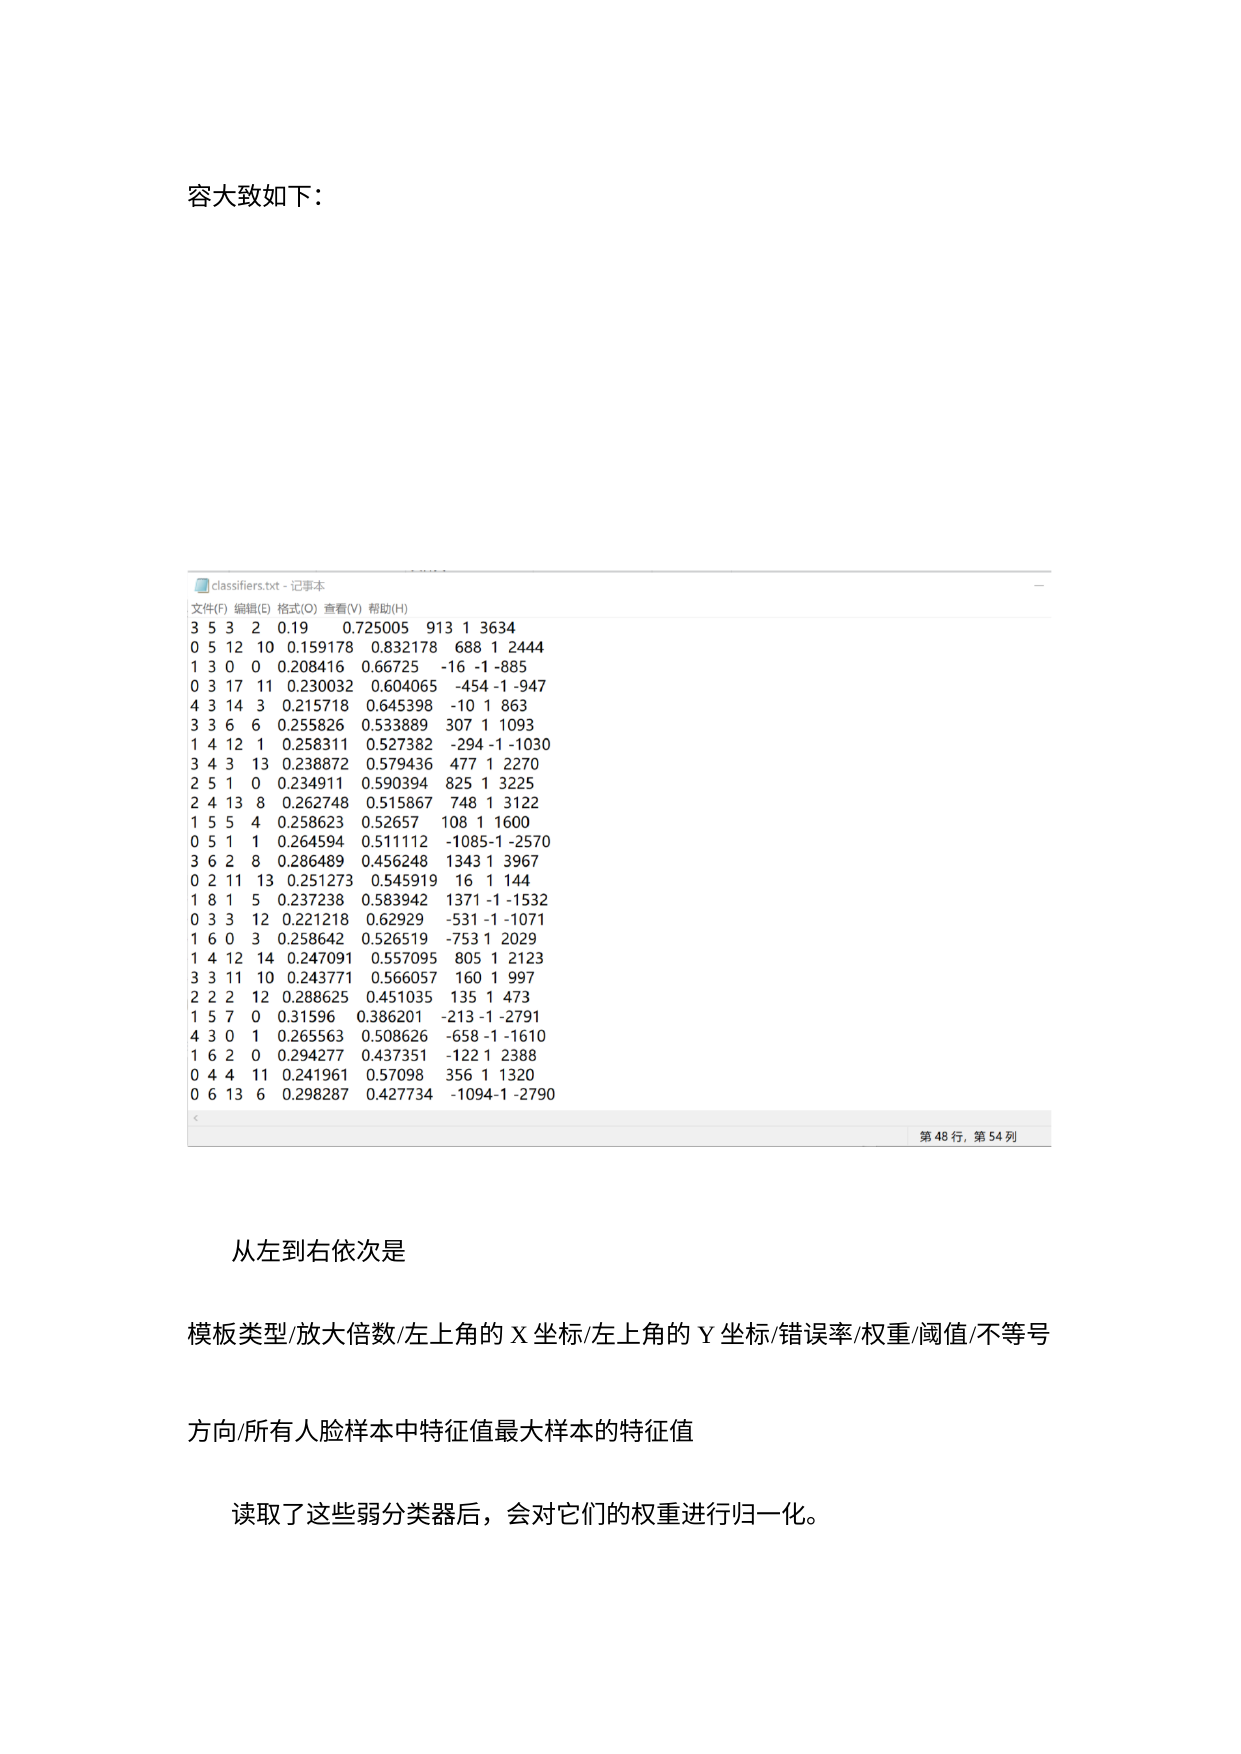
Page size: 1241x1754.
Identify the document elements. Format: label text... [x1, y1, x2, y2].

text 读取了这些弱分类器后，会对它们的权重进行归一化。 [187, 1481, 1053, 1546]
picture [187, 570, 1052, 1147]
text 从左到右依次是 [187, 1217, 1053, 1282]
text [187, 162, 1053, 227]
text 模板类型/放大倍数/左上角的X坐标/左上角的Y坐标/错误率/权重/阈值/不等号方向/所有人脸样本中特征值最大样本的特征值 [187, 1300, 1053, 1462]
